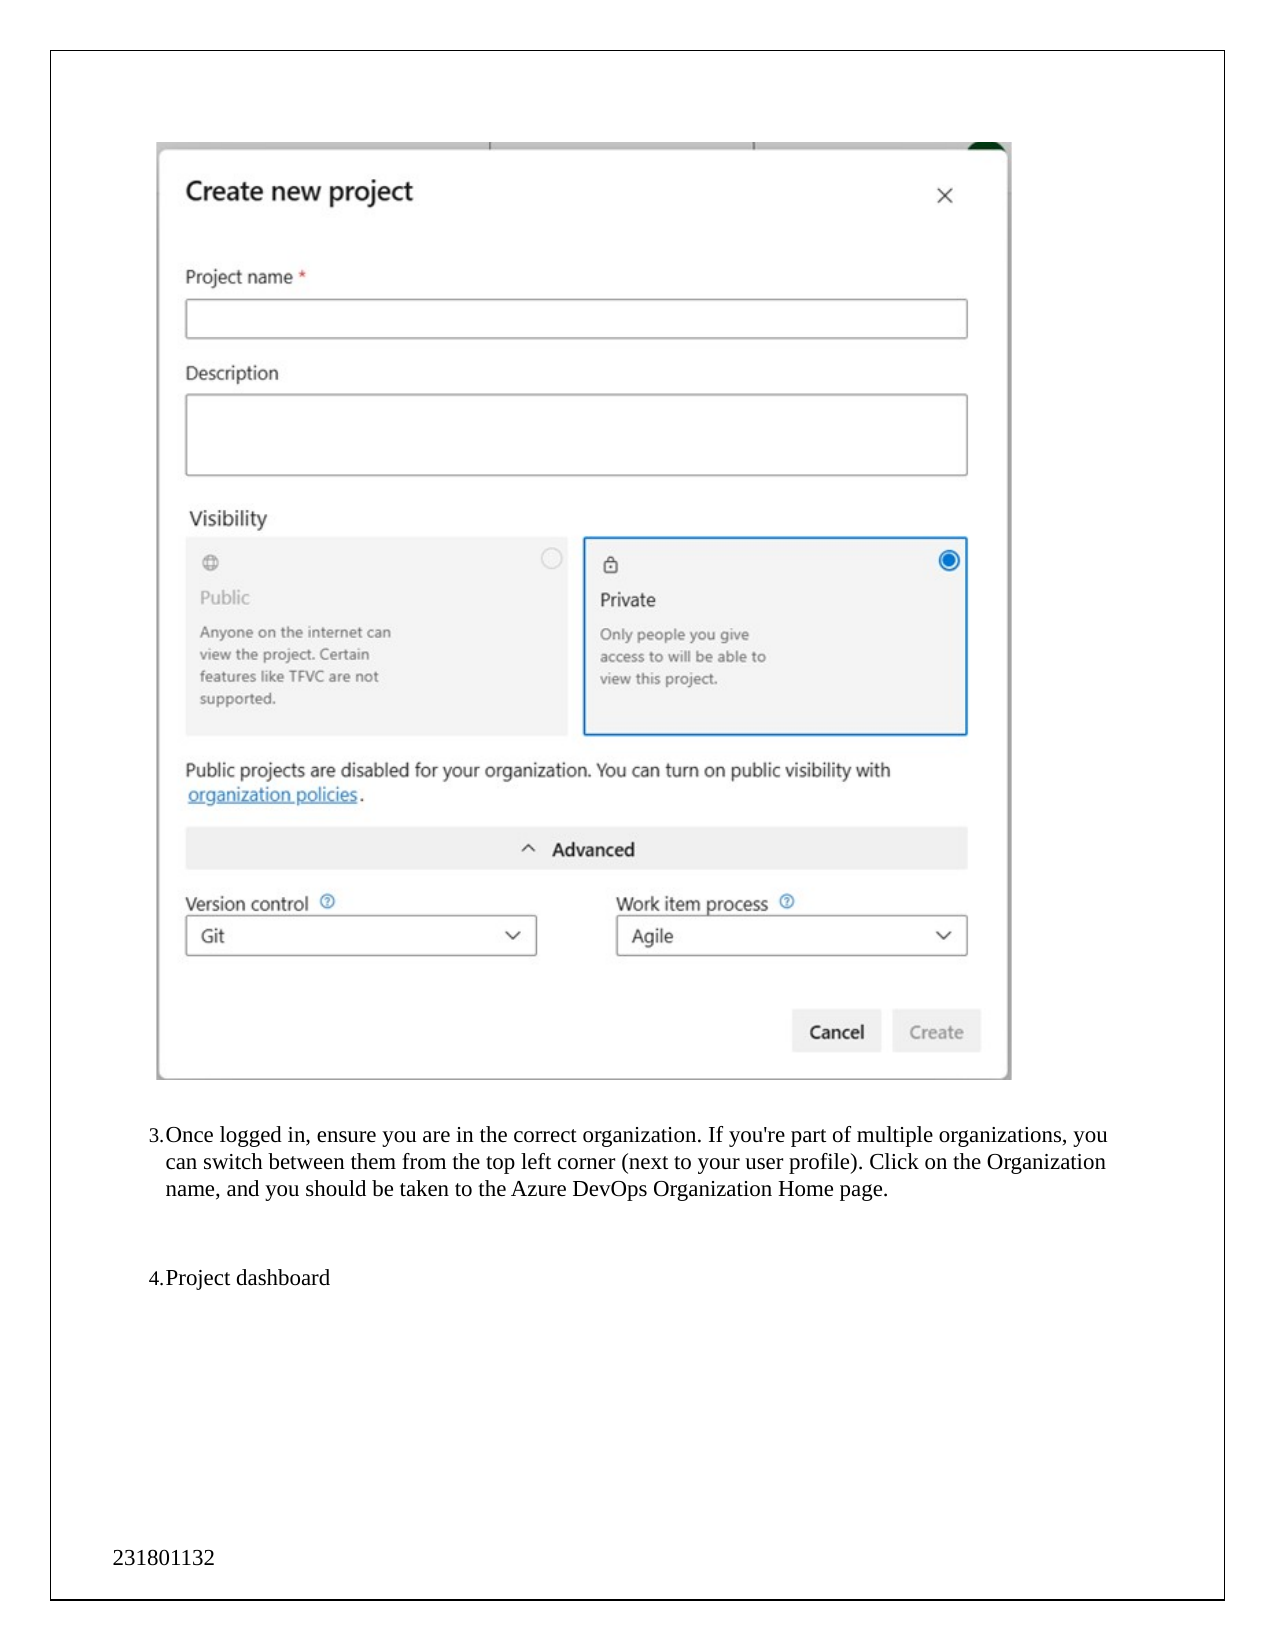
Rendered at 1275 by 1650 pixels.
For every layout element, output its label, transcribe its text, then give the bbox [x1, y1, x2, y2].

list Project dashboard [148, 1264, 1124, 1291]
list Once logged in, ensure you are in the correct organization. If you're part of multiple organizations, you can switch between them from the top left corner (next to your user profile). Click on the Organization name, and you should be taken to the Azure DevOps Organization Home page. [148, 1121, 1124, 1202]
picture [156, 142, 1012, 1080]
